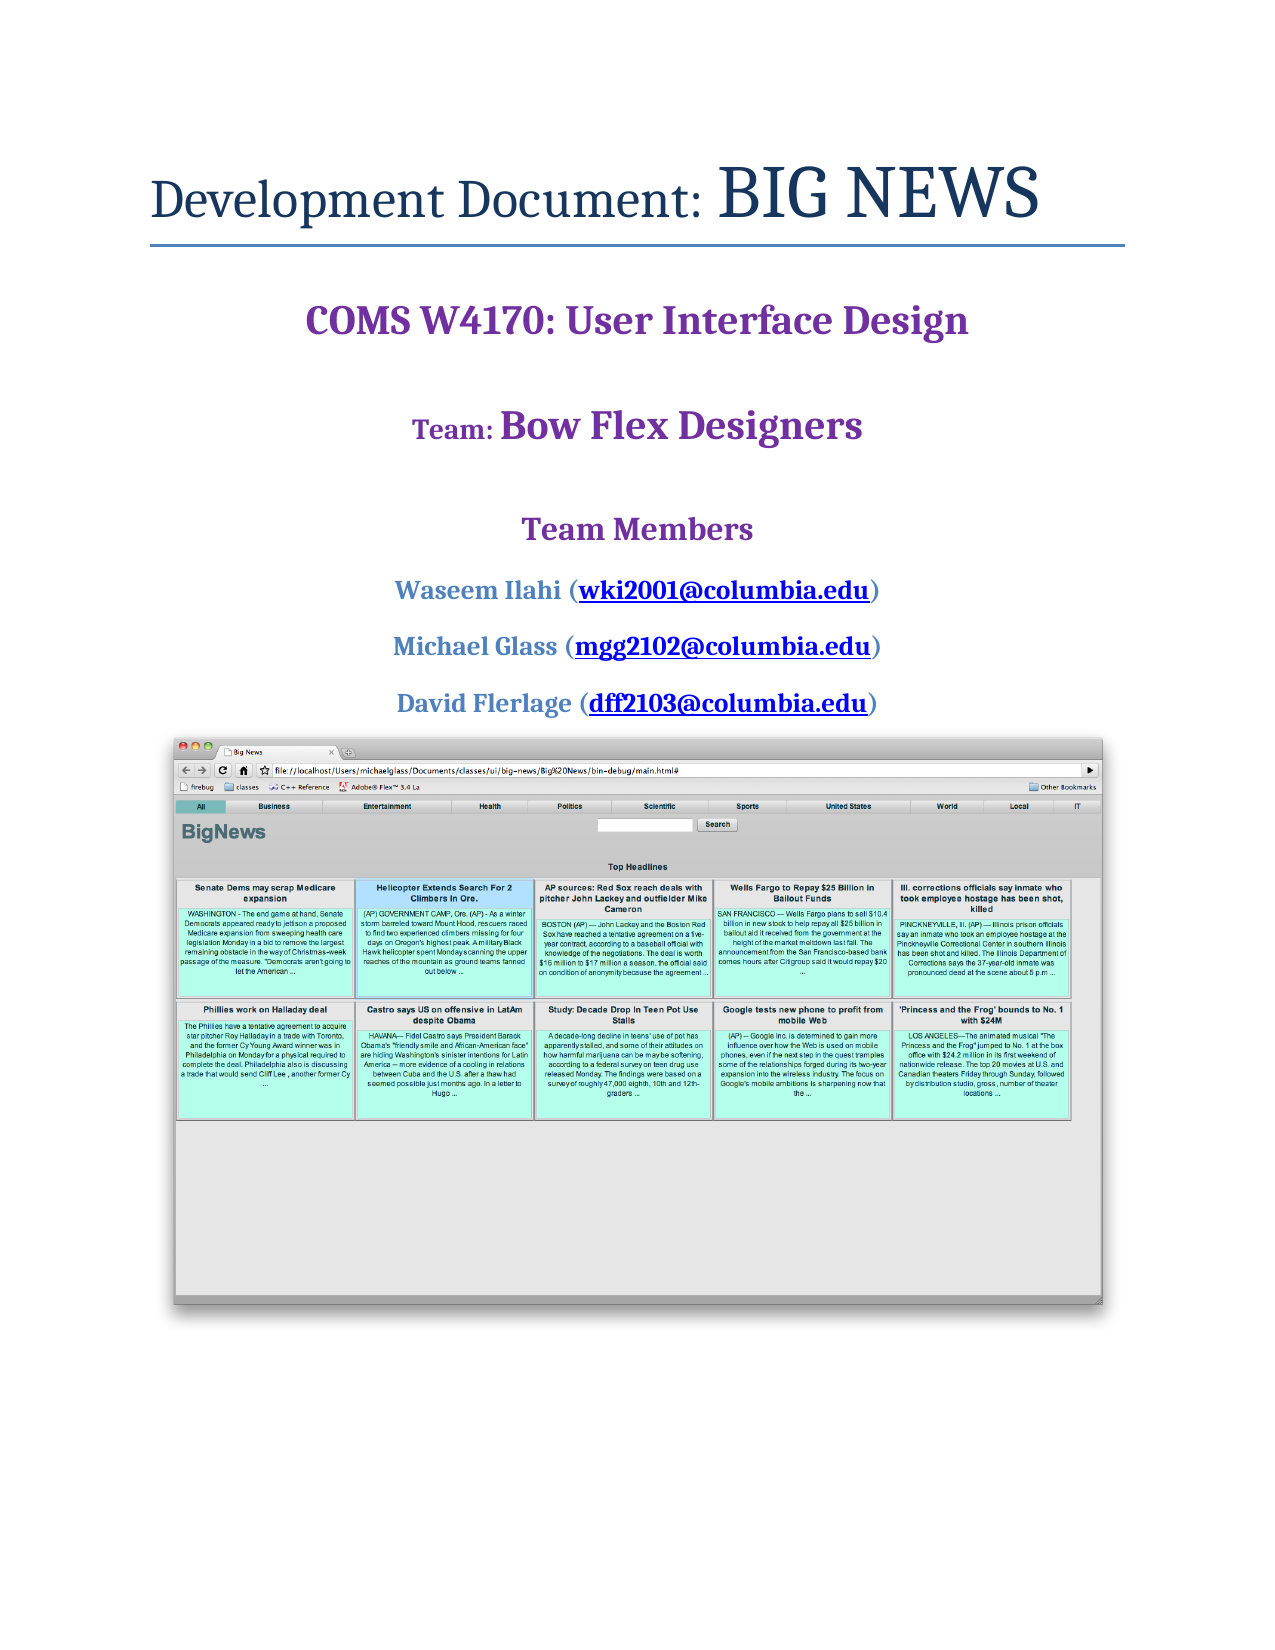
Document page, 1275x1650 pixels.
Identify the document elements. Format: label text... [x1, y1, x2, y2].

picture [150, 723, 1125, 1337]
subtitle Michael Glass (mgg2102@columbia.edu) [150, 631, 1125, 662]
subtitle David Flerlage (dff2103@columbia.edu) [150, 688, 1125, 719]
title Development Document: BIG NEWS [150, 150, 1125, 244]
subtitle COMS W4170: User Interface Design [150, 297, 1125, 344]
subtitle Team Members [150, 510, 1125, 548]
subtitle Waseem Ilahi (wki2001@columbia.edu) [150, 575, 1125, 606]
subtitle Team: Bow Flex Designers [150, 402, 1125, 450]
